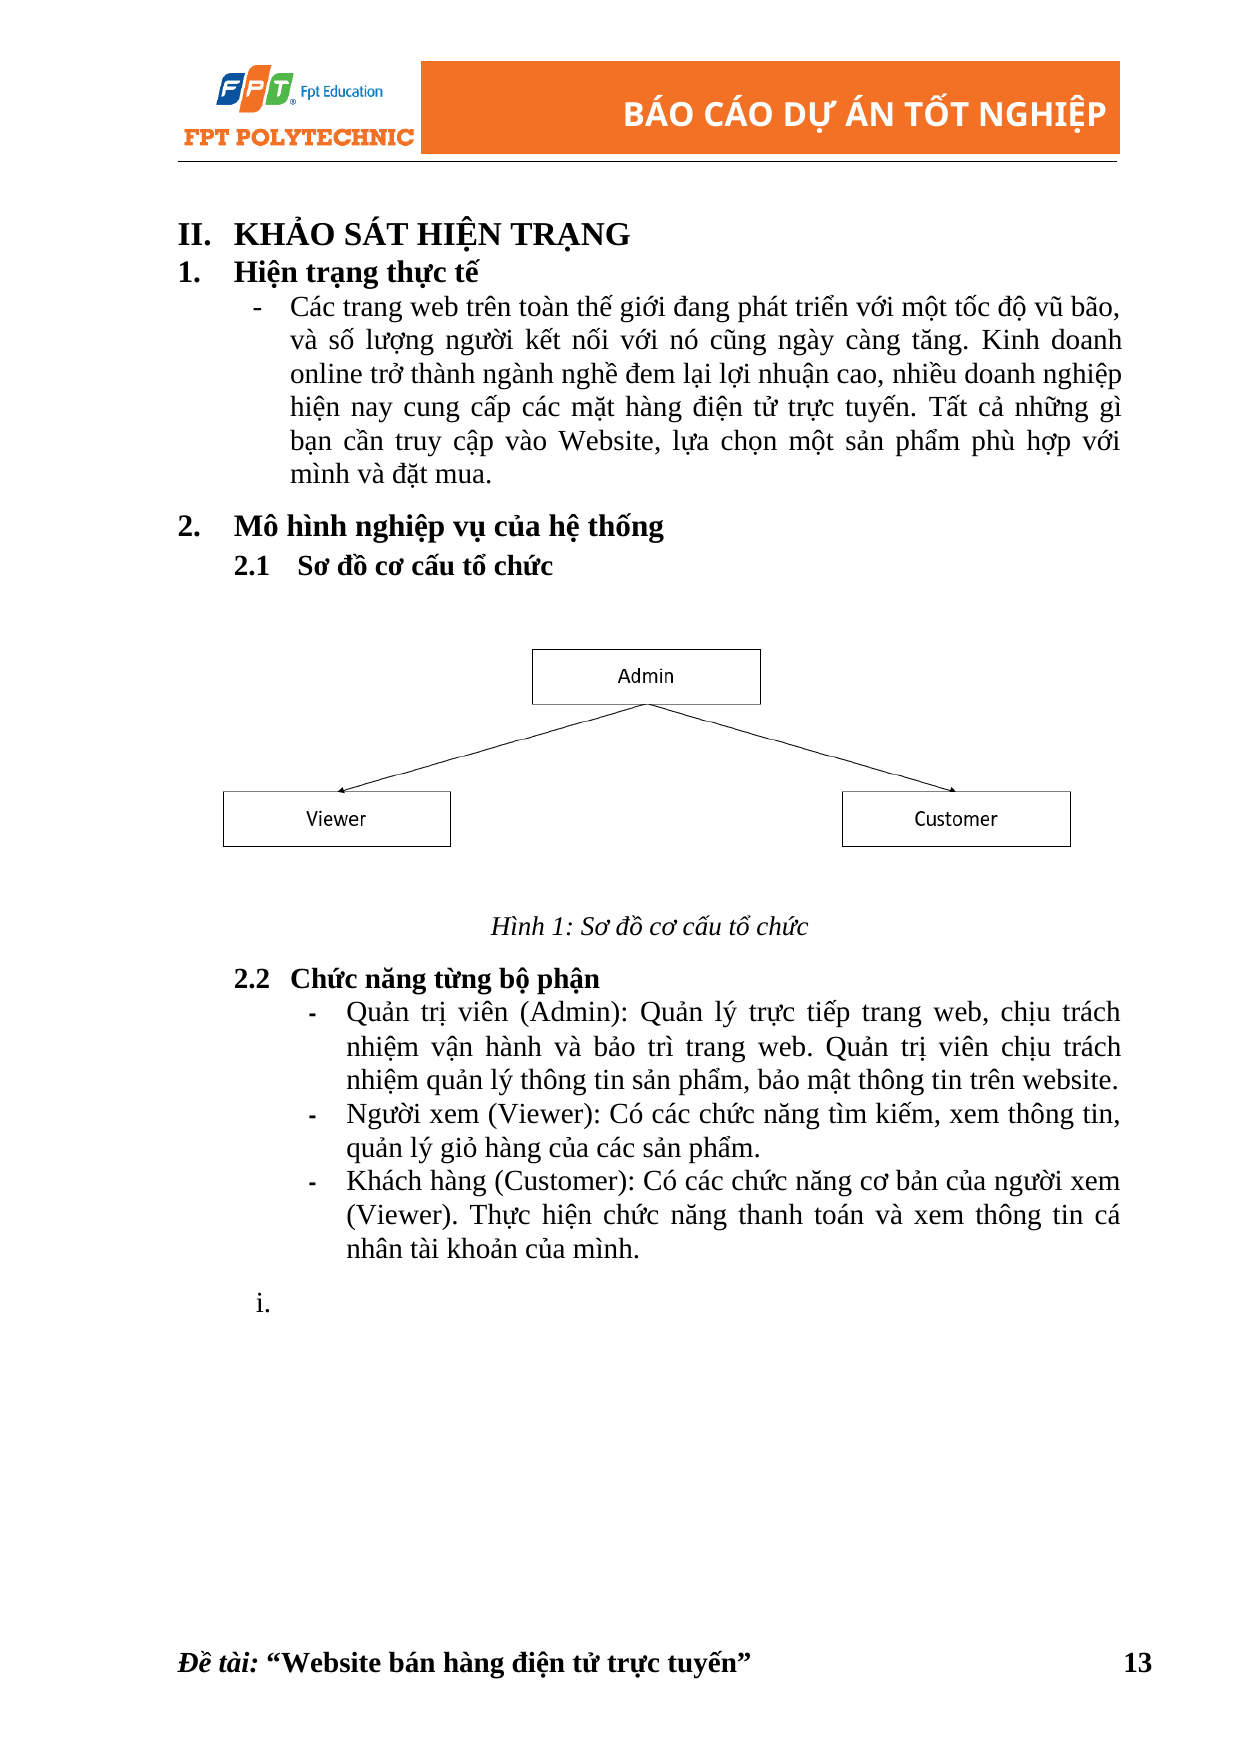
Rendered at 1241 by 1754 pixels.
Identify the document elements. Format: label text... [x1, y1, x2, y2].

picture [177, 599, 1123, 897]
subtitle Chức năng từng bộ phận [233, 961, 1122, 994]
list Các trang web trên toàn thế giới đang phát triển với một tốc độ vũ bão, và số lượng người kết nối với nó cũng ngày càng tăng. Kinh doanh online trở thành ngành nghề đem lại lợi nhuận cao, nhiều doanh nghiệp hiện nay cung cấp các mặt hàng điện tử trực tuyến. Tất cả những gì bạn cần truy cập vào Website, lựa chọn một sản phẩm phù hợp với mình và đặt mua. [252, 289, 1122, 490]
picture [174, 58, 420, 157]
subtitle Sơ đồ cơ cấu tổ chức [233, 548, 1122, 582]
list Quản trị viên (Admin): Quản lý trực tiếp trang web, chịu trách nhiệm vận hành và bảo trì trang web. Quản trị viên chịu trách nhiệm quản lý thông tin sản phẩm, bảo mật thông tin trên website. [308, 994, 1122, 1096]
list Người xem (Viewer): Có các chức năng tìm kiếm, xem thông tin, quản lý giỏ hàng của các sản phẩm. [308, 1096, 1122, 1163]
list Khách hàng (Customer): Có các chức năng cơ bản của người xem (Viewer). Thực hiện chức năng thanh toán và xem thông tin cá nhân tài khoản của mình. [308, 1163, 1122, 1264]
subtitle Mô hình nghiệp vụ của hệ thống [177, 507, 1122, 543]
subtitle KHẢO SÁT HIỆN TRẠNG [177, 215, 1122, 253]
subtitle Hiện trạng thực tế [177, 253, 1122, 289]
text Hình 1: Sơ đồ cơ cấu tổ chức [177, 910, 1122, 941]
